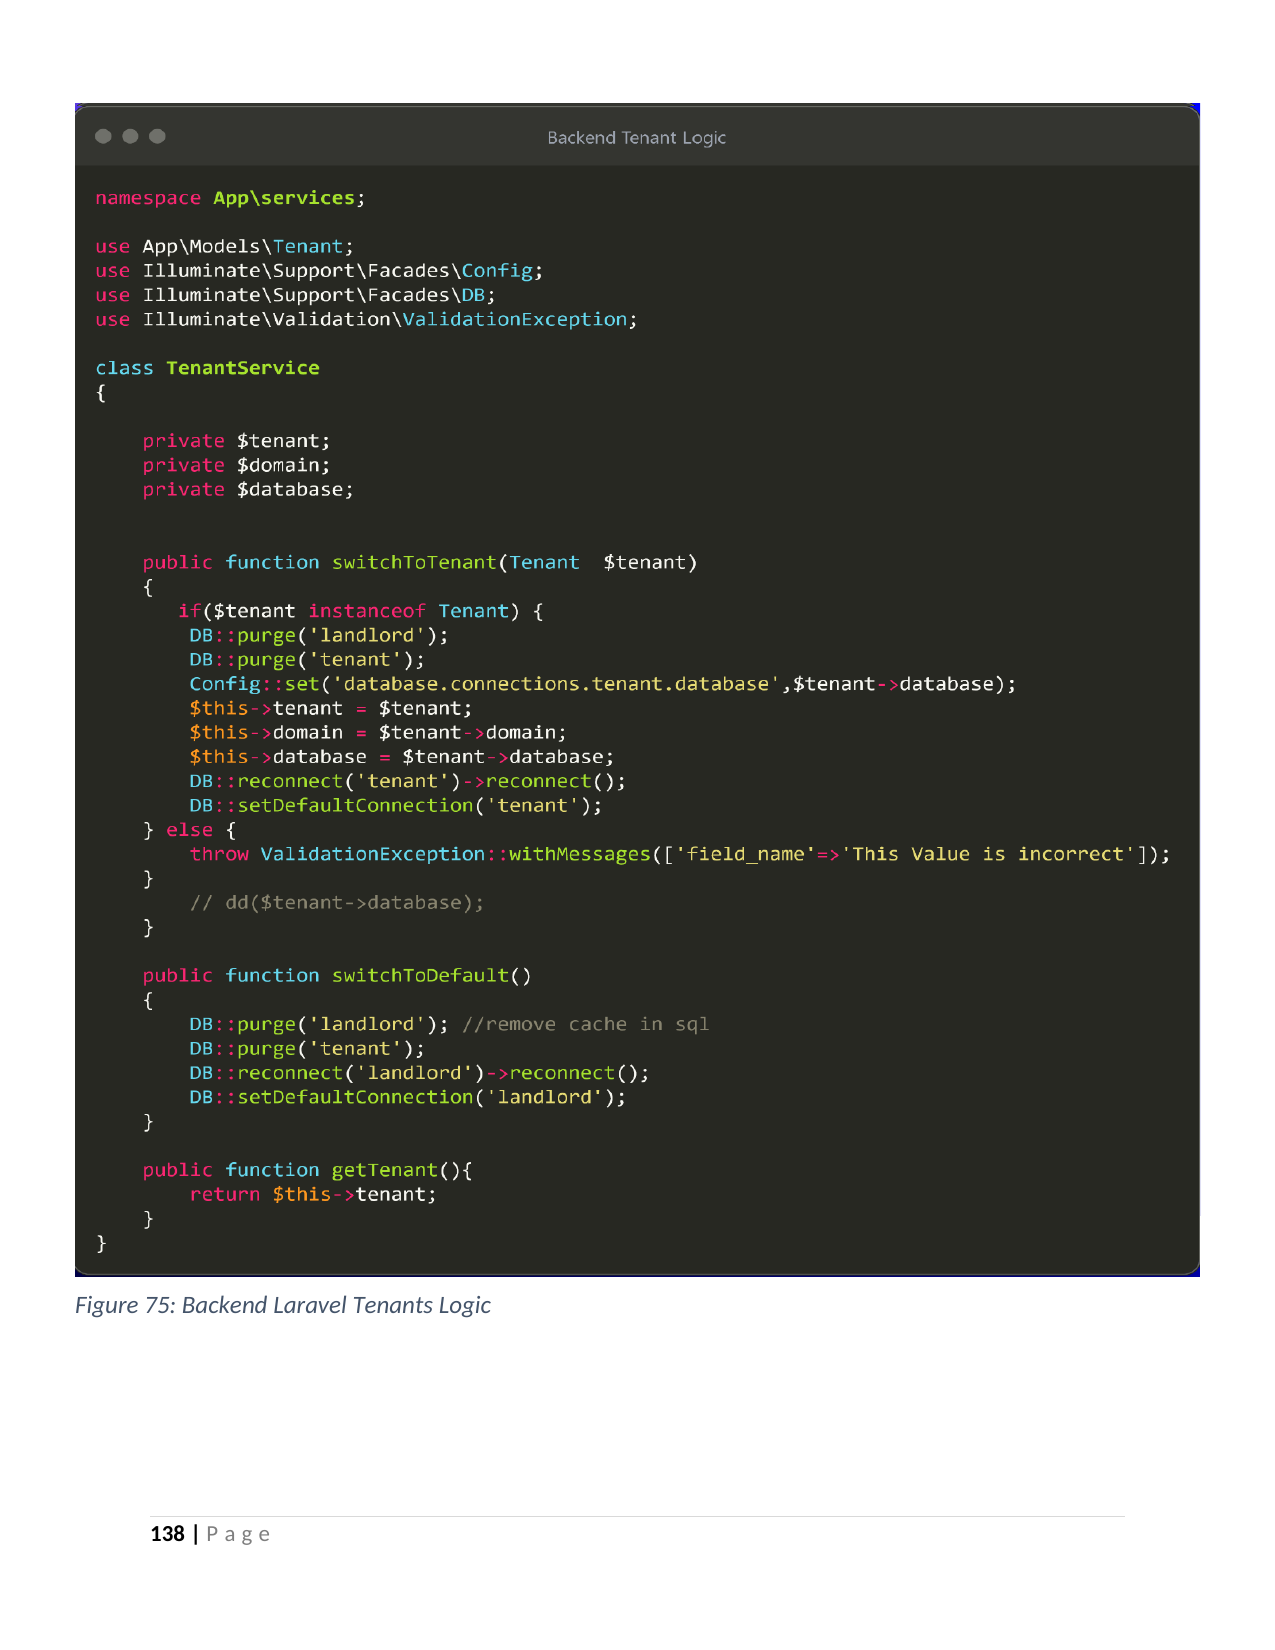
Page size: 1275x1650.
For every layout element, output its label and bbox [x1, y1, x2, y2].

picture [75, 103, 1200, 1277]
